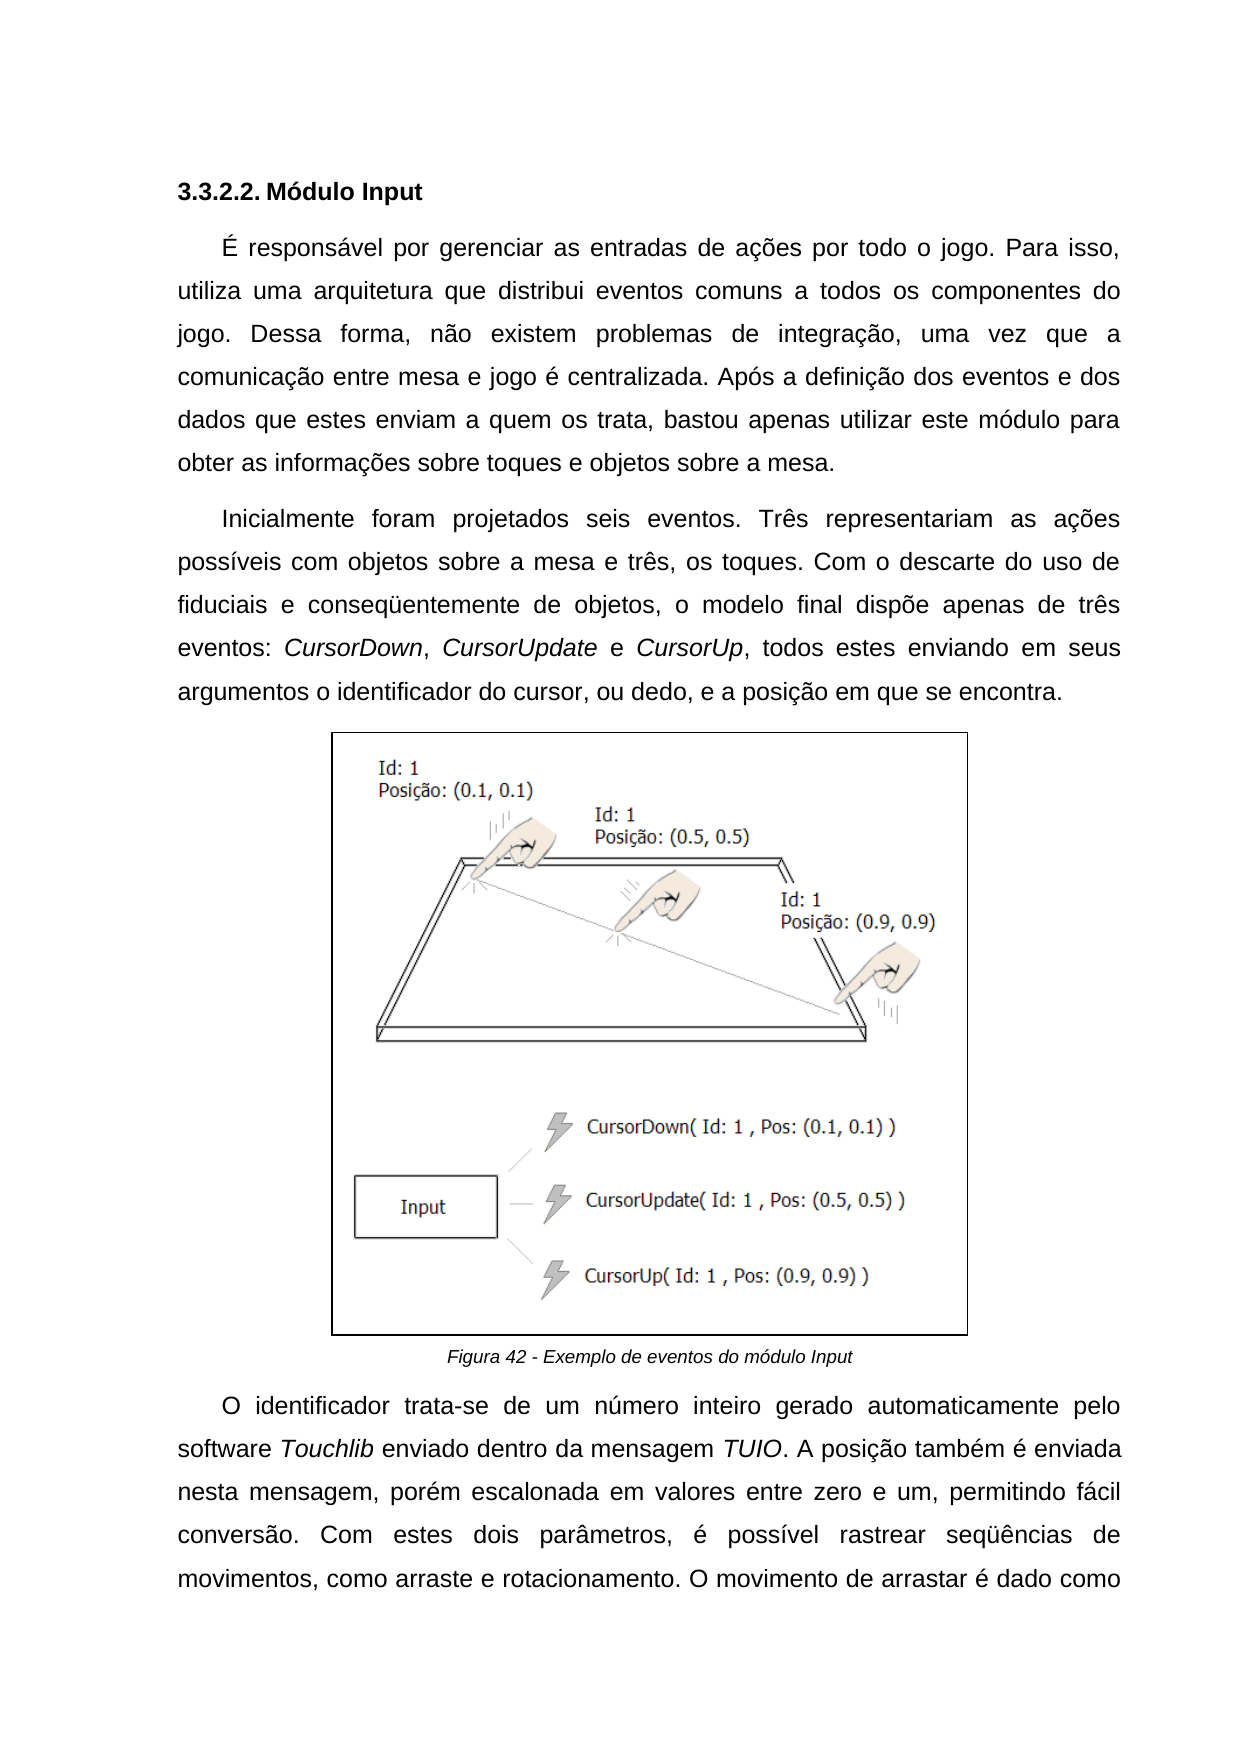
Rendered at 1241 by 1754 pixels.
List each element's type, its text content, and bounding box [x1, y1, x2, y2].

text Inicialmente foram projetados seis eventos. Três representariam as ações possíveis com objetos sobre a mesa e três, os toques. Com o descarte do uso de fiduciais e conseqüentemente de objetos, o modelo final dispõe apenas de três eventos: CursorDown, CursorUpdate e CursorUp, todos estes enviando em seus argumentos o identificador do cursor, ou dedo, e a posição em que se encontra. [177, 504, 1122, 705]
text É responsável por gerenciar as entradas de ações por todo o jogo. Para isso, utiliza uma arquitetura que distribui eventos comuns a todos os componentes do jogo. Dessa forma, não existem problemas de integração, uma vez que a comunicação entre mesa e jogo é centralizada. Após a definição dos eventos e dos dados que estes enviam a quem os trata, bastou apenas utilizar este módulo para obter as informações sobre toques e objetos sobre a mesa. [177, 233, 1122, 477]
picture [333, 733, 967, 1334]
subtitle Módulo Input [177, 177, 1122, 206]
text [177, 1391, 1122, 1592]
